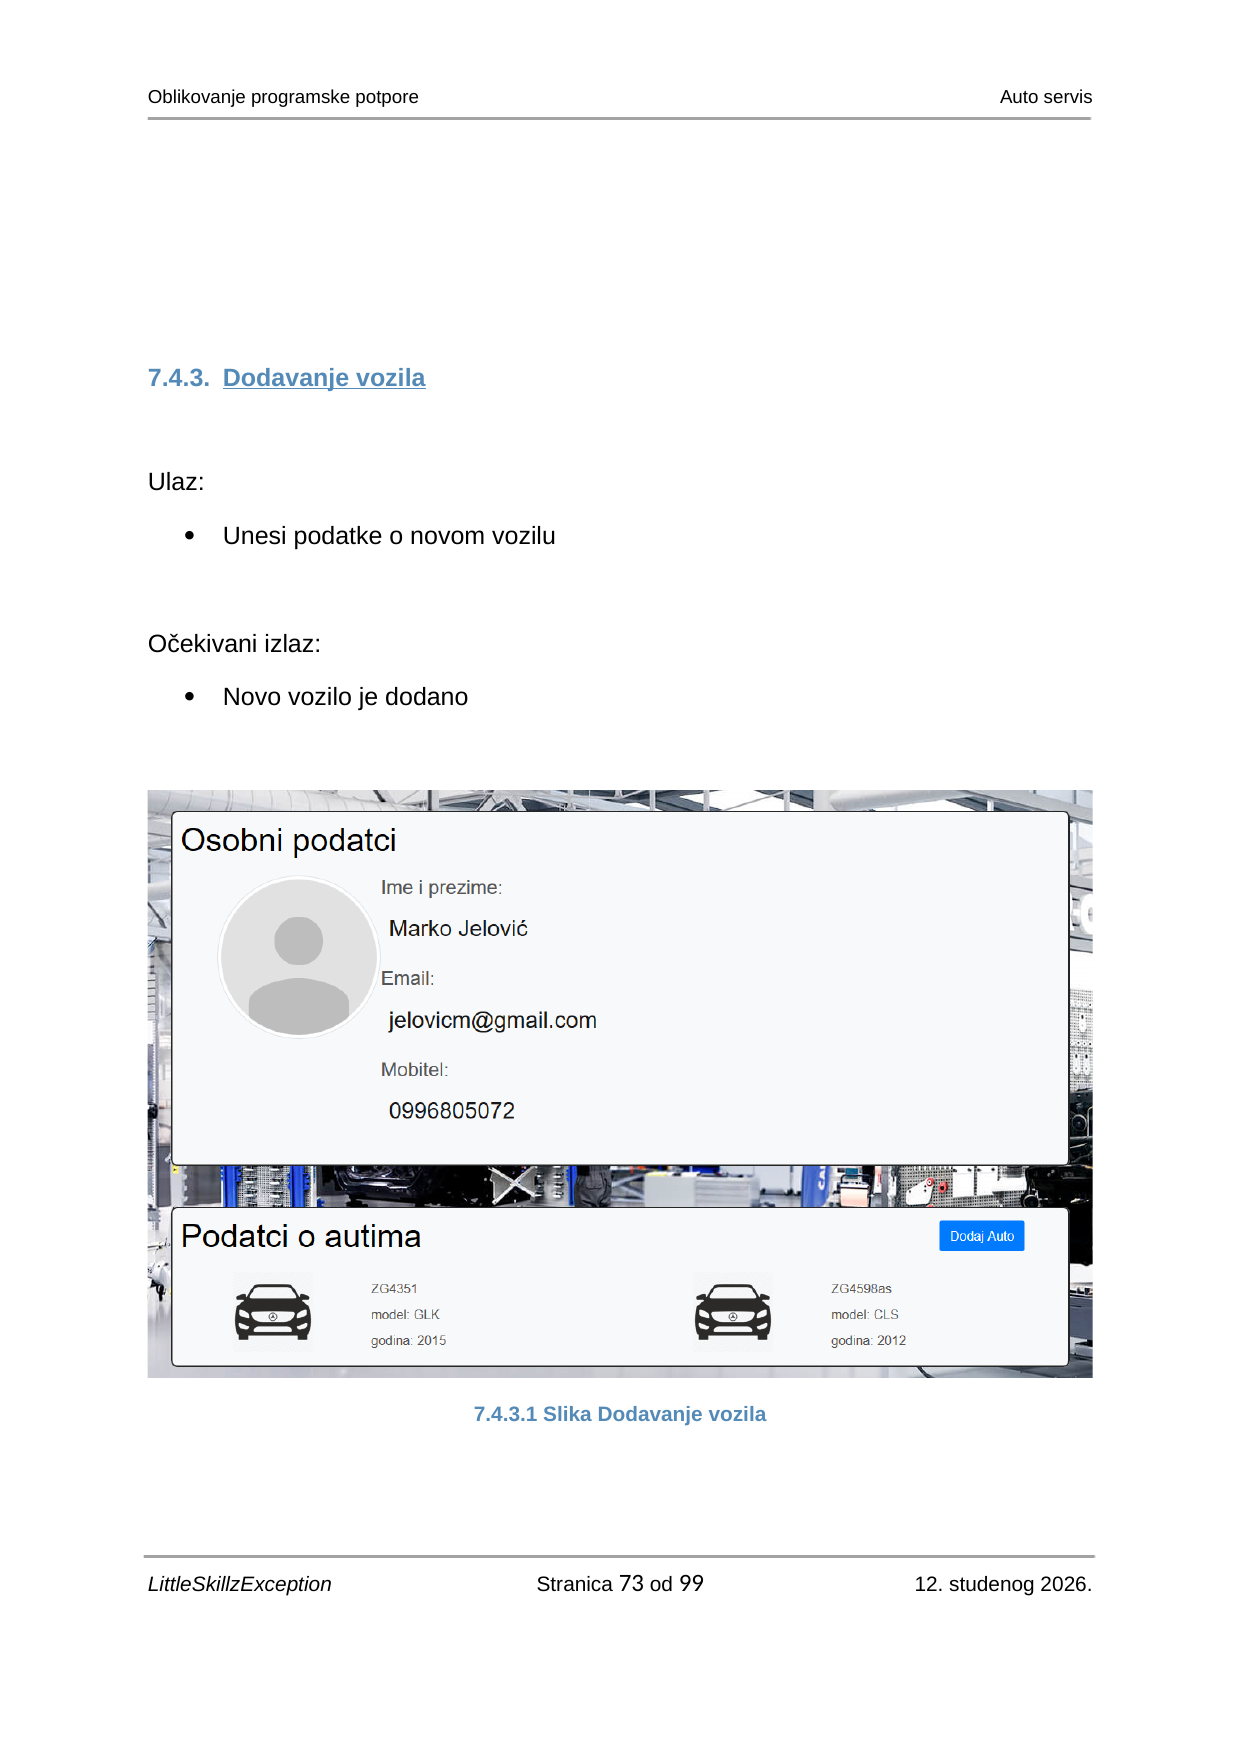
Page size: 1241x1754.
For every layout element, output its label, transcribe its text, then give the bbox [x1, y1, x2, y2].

list Unesi podatke o novom vozilu [185, 521, 1093, 549]
picture [147, 790, 1093, 1378]
text 7.4.3.1 Slika Dodavanje vozila [148, 1402, 1093, 1426]
text Ulaz: [148, 467, 1093, 496]
list Novo vozilo je dodano [185, 682, 1093, 711]
text Očekivani izlaz: [148, 628, 1093, 657]
list Dodavanje vozila [148, 363, 1093, 392]
